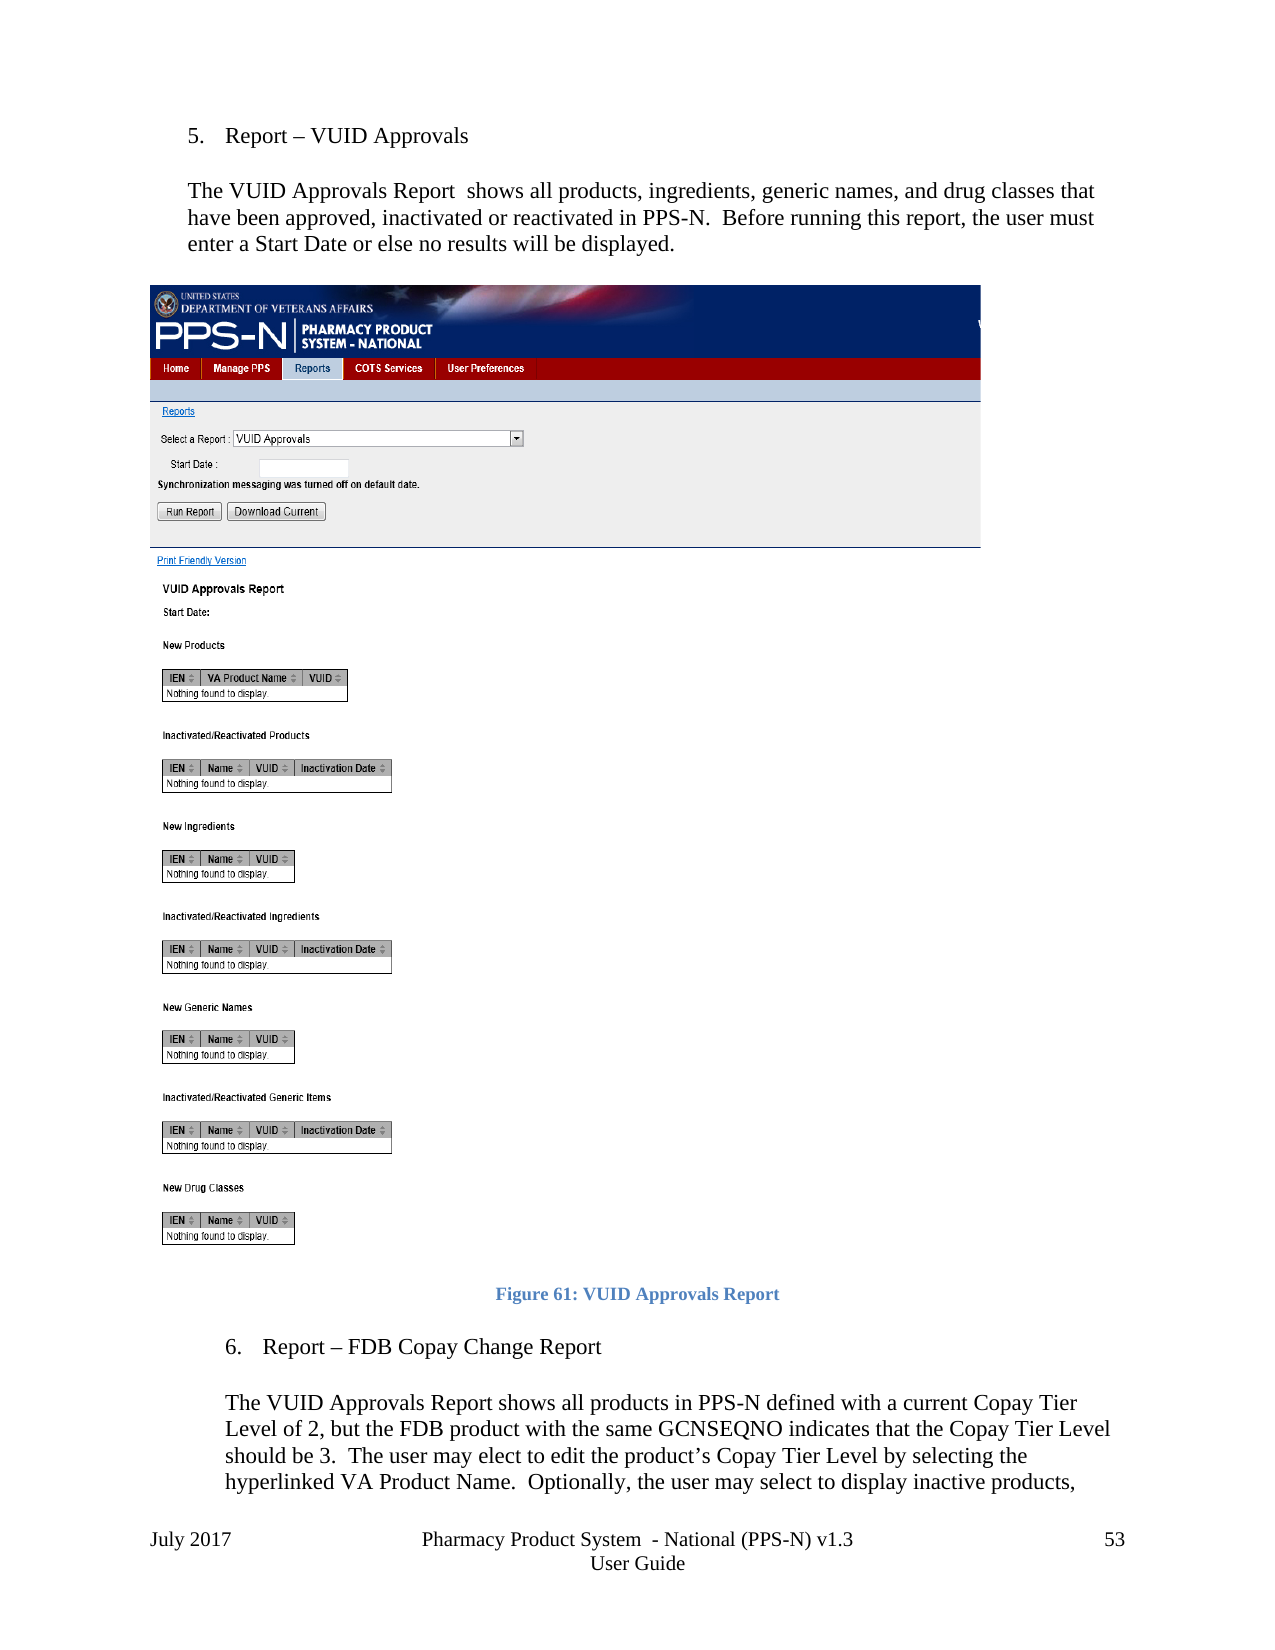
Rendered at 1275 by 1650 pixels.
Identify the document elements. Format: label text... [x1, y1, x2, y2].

text The VUID Approvals Report shows all products, ingredients, generic names, and drug classes that have been approved, inactivated or reactivated in PPS-N. Before running this report, the user must enter a Start Date or else no results will be displayed. [187, 177, 1125, 256]
list Report – FDB Copay Change Report [225, 1333, 1125, 1360]
text Figure 61: VUID Approvals Report [150, 1283, 1125, 1304]
picture [150, 285, 981, 1254]
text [225, 1389, 1125, 1494]
list Report – VUID Approvals [187, 122, 1125, 148]
